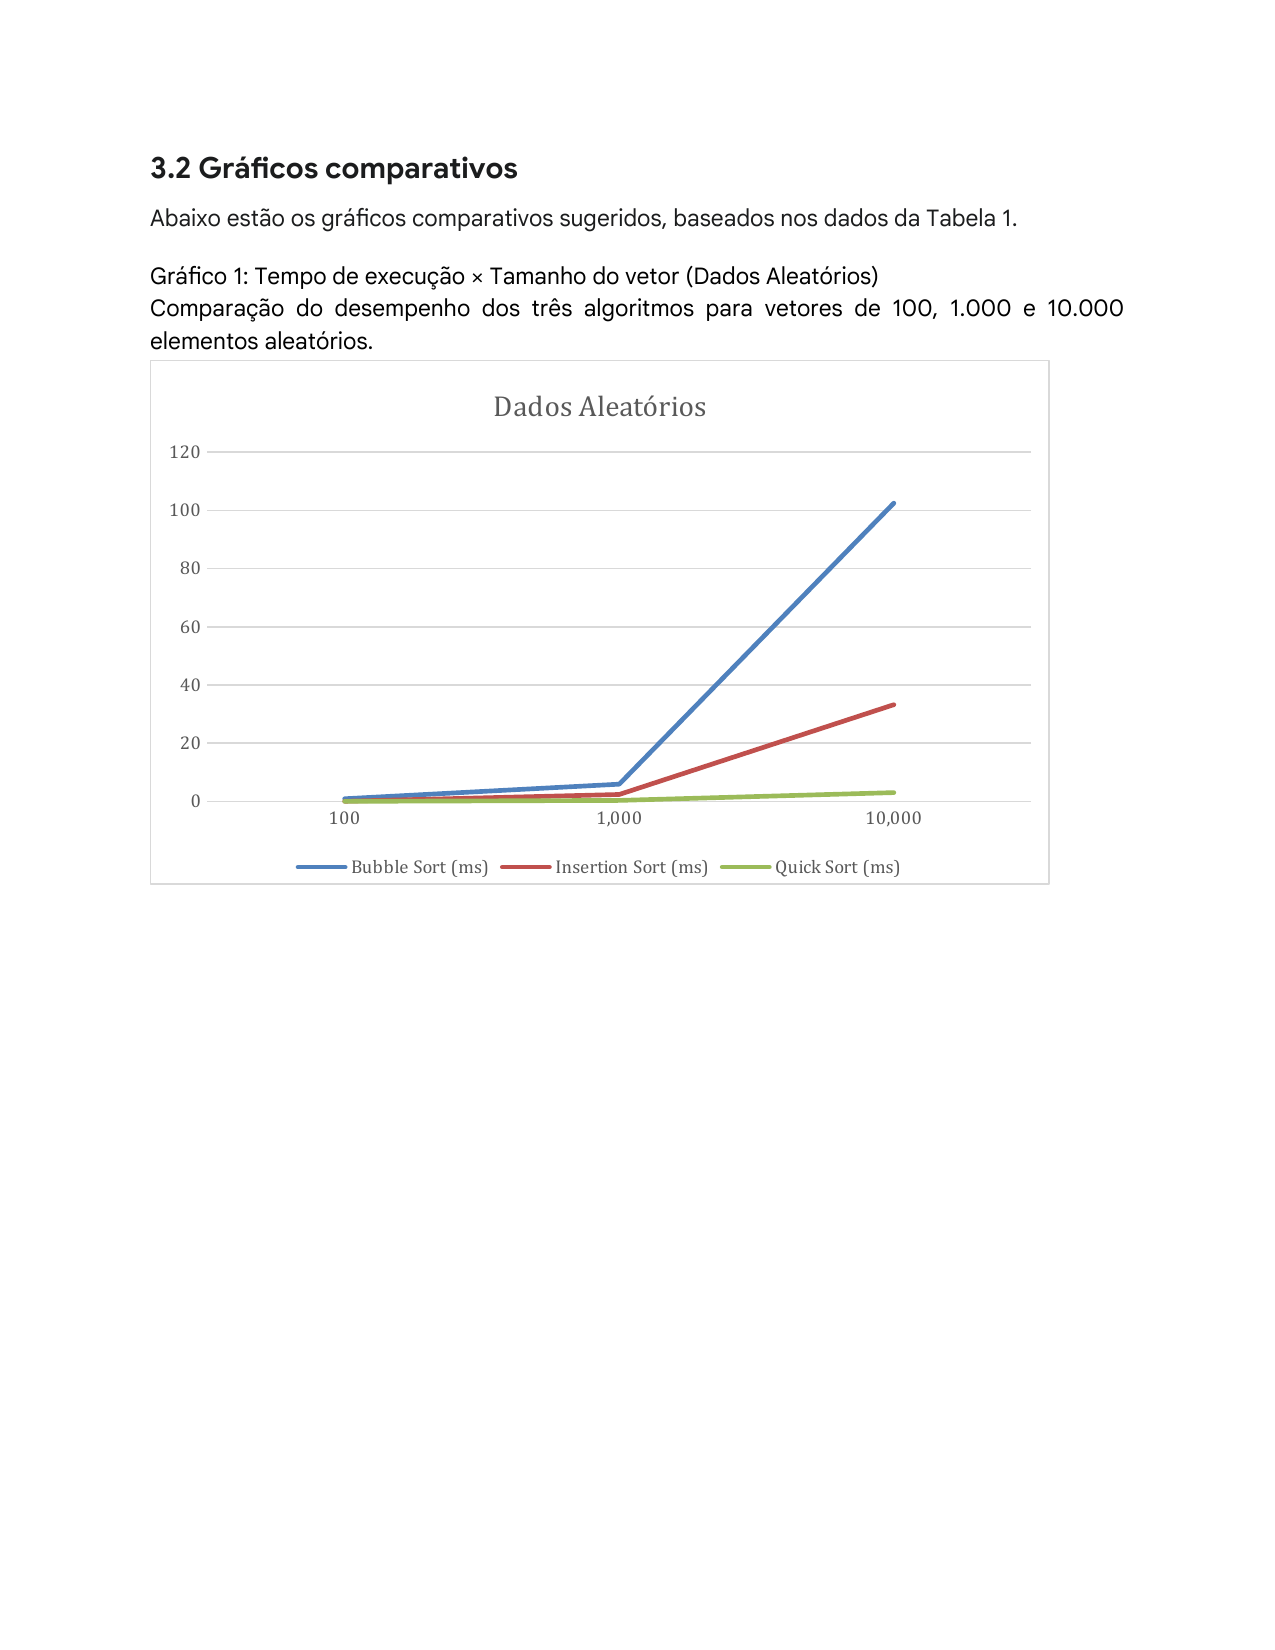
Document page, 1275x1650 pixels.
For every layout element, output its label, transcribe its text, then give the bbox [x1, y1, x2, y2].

text Comparação do desempenho dos três algoritmos para vetores de 100, 1.000 e 10.000 elementos aleatórios. [150, 294, 1125, 356]
text Gráfico 1: Tempo de execução × Tamanho do vetor (Dados Aleatórios) [150, 262, 1125, 291]
text Abaixo estão os gráficos comparativos sugeridos, baseados nos dados da Tabela 1. [150, 204, 1125, 233]
subtitle 3.2 Gráficos comparativos [150, 150, 1125, 187]
